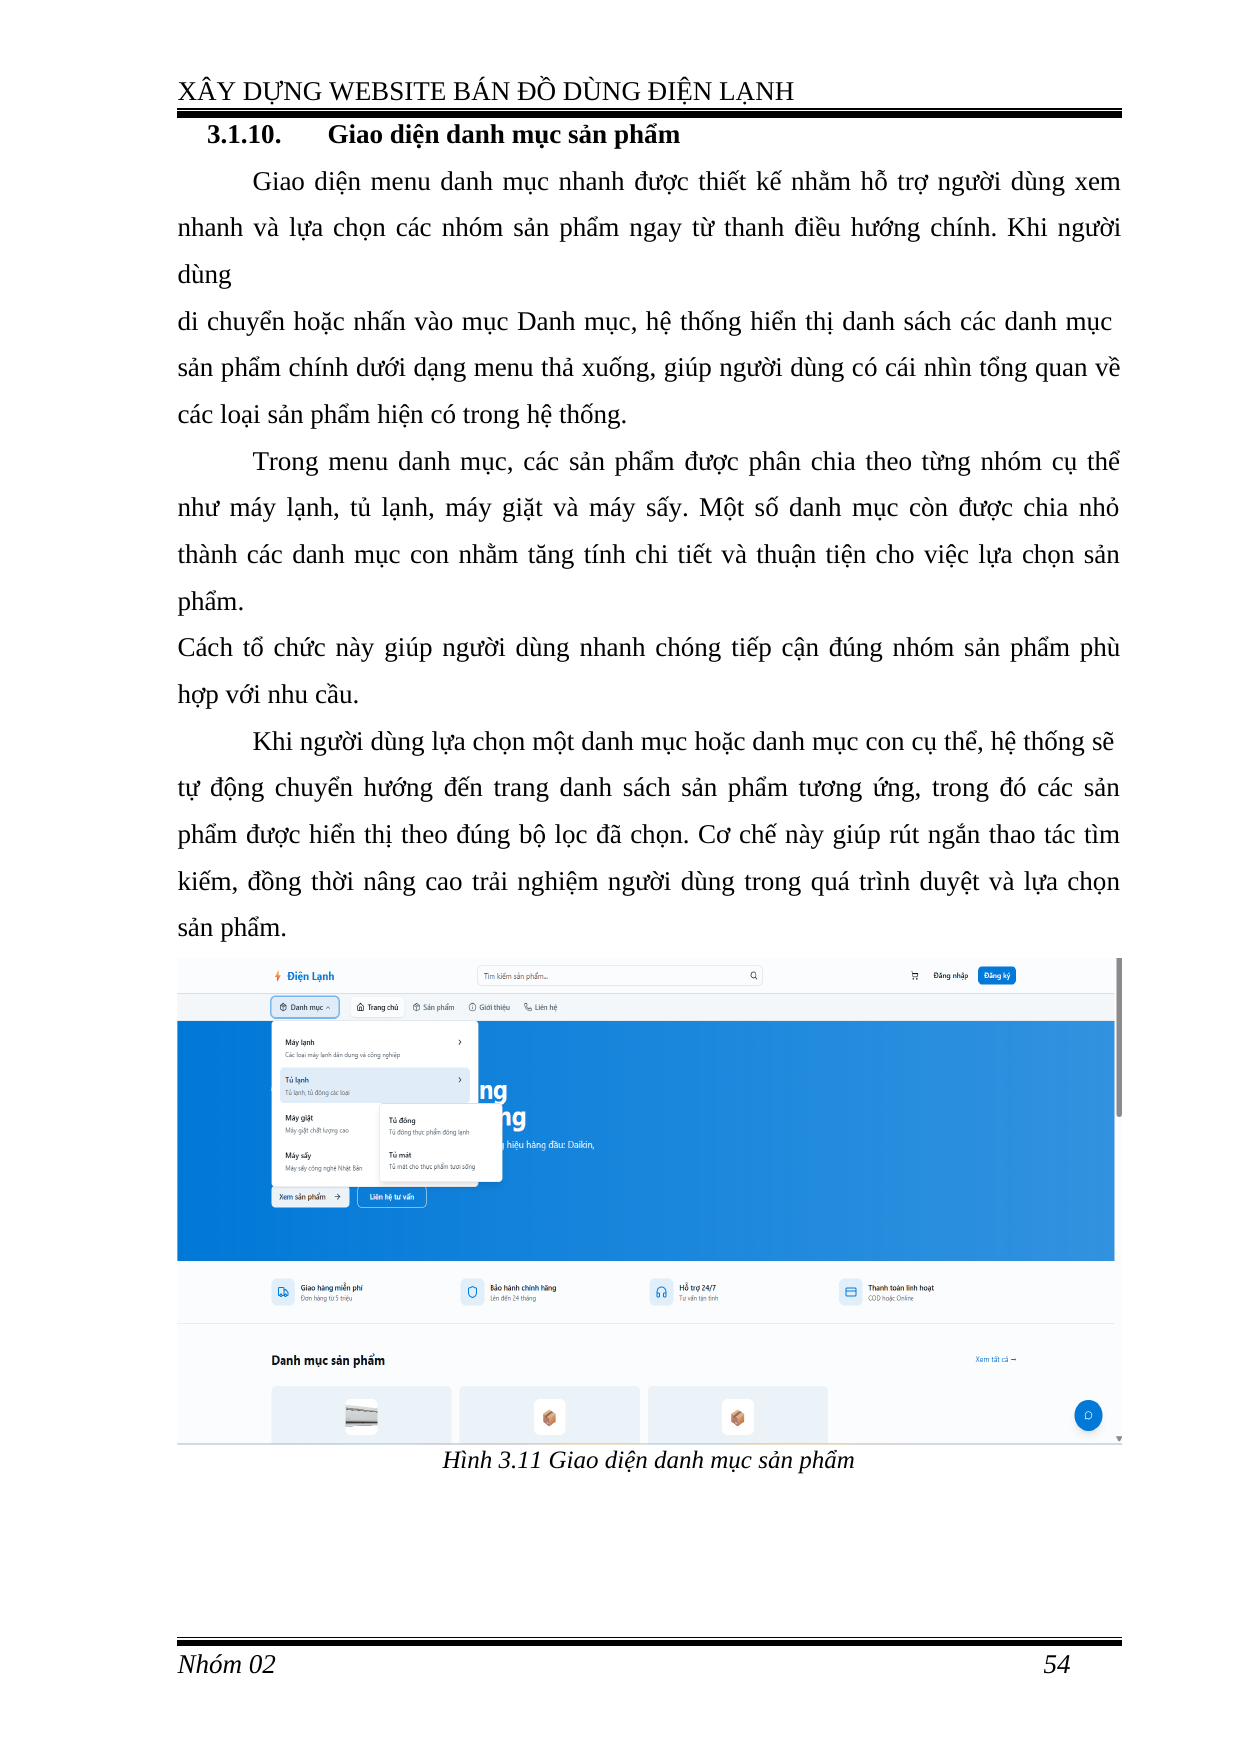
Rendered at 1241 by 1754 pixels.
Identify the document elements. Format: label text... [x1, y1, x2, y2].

text Khi người dùng lựa chọn một danh mục hoặc danh mục con cụ thể, hệ thống sẽ tự động chuyển hướng đến trang danh sách sản phẩm tương ứng, trong đó các sản phẩm được hiển thị theo đúng bộ lọc đã chọn. Cơ chế này giúp rút ngắn thao tác tìm kiếm, đồng thời nâng cao trải nghiệm người dùng trong quá trình duyệt và lựa chọn sản phẩm. [177, 725, 1122, 943]
subtitle Giao diện danh mục sản phẩm [207, 118, 1122, 149]
text Giao diện menu danh mục nhanh được thiết kế nhằm hỗ trợ người dùng xem nhanh và lựa chọn các nhóm sản phẩm ngay từ thanh điều hướng chính. Khi người dùng di chuyển hoặc nhấn vào mục Danh mục, hệ thống hiển thị danh sách các danh mục sản phẩm chính dưới dạng menu thả xuống, giúp người dùng có cái nhìn tổng quan về các loại sản phẩm hiện có trong hệ thống. [177, 165, 1122, 429]
text Hình 3.11 Giao diện danh mục sản phẩm [177, 1445, 1122, 1473]
text Trong menu danh mục, các sản phẩm được phân chia theo từng nhóm cụ thể như máy lạnh, tủ lạnh, máy giặt và máy sấy. Một số danh mục còn được chia nhỏ thành các danh mục con nhằm tăng tính chi tiết và thuận tiện cho việc lựa chọn sản phẩm. Cách tổ chức này giúp người dùng nhanh chóng tiếp cận đúng nhóm sản phẩm phù hợp với nhu cầu. [177, 445, 1122, 709]
picture [177, 958, 1123, 1445]
